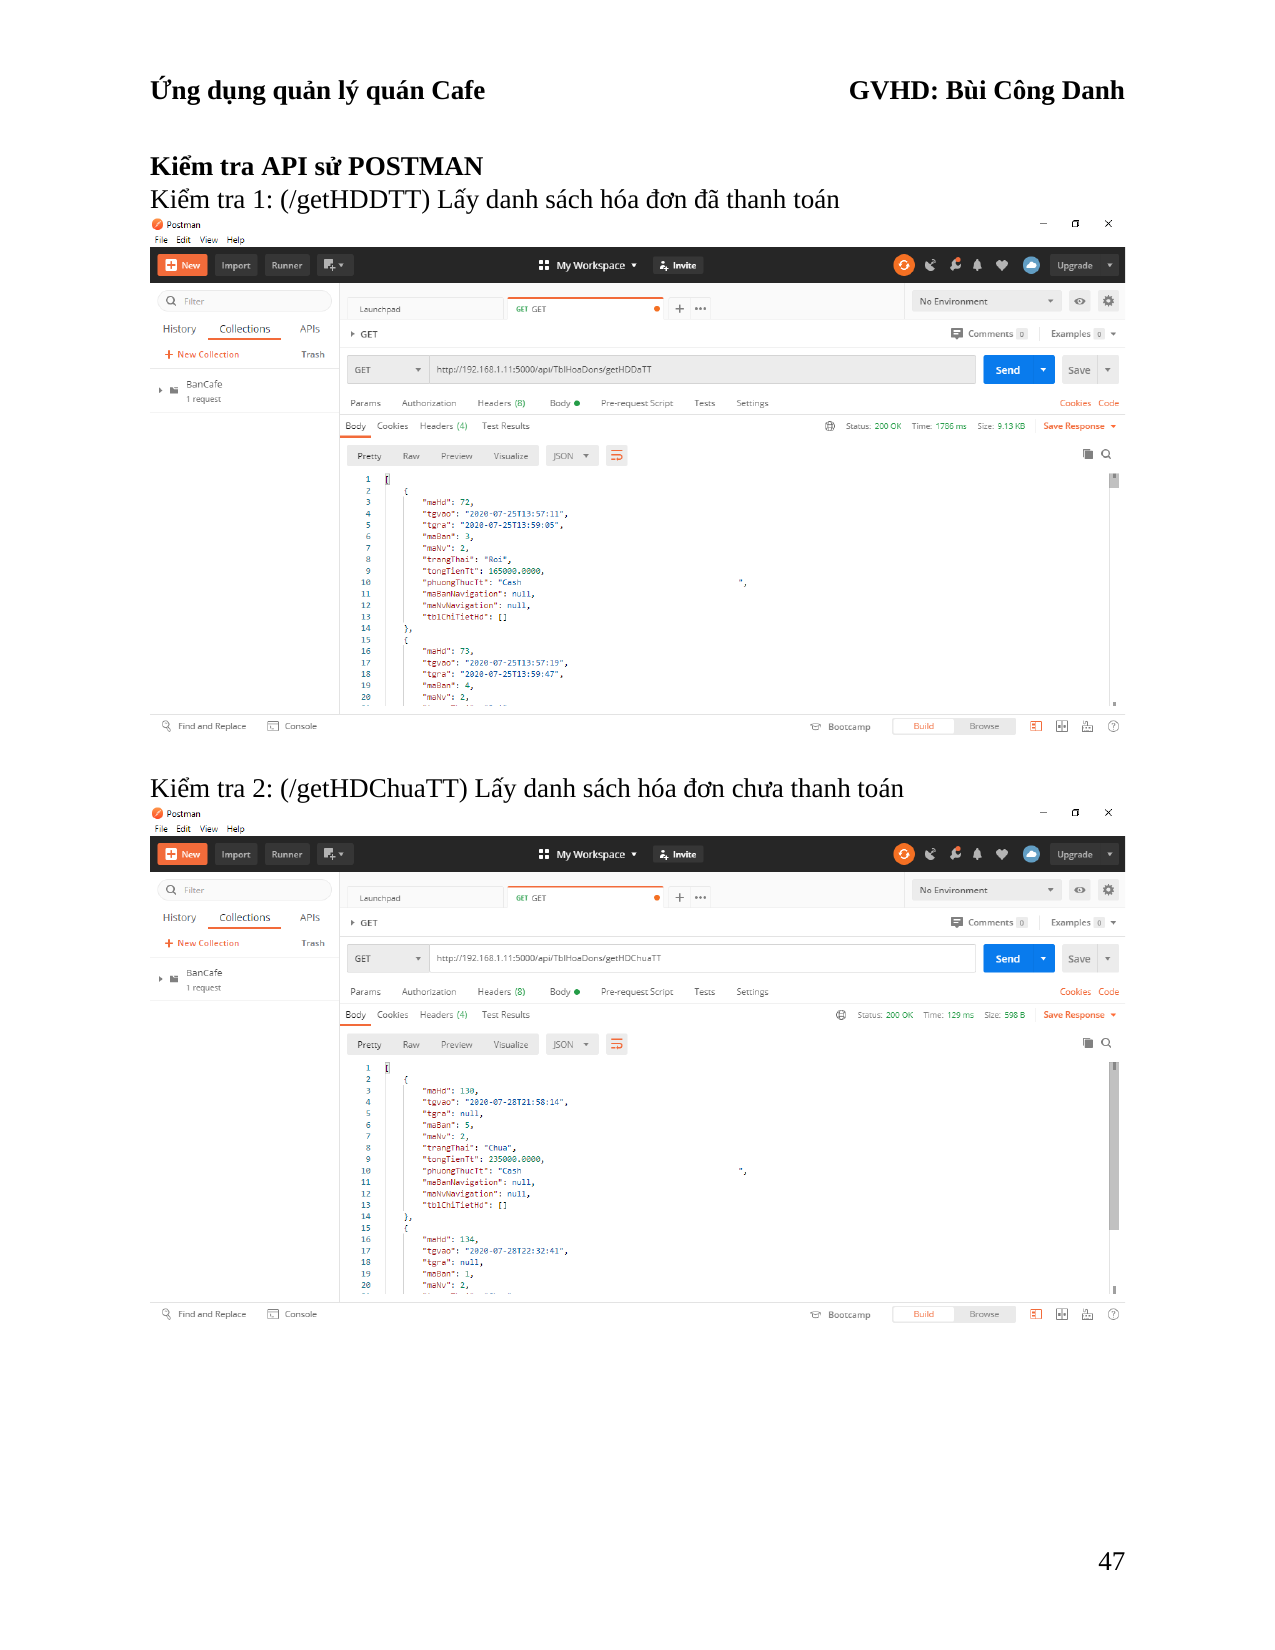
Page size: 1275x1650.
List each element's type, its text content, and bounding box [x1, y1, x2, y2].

list Kiểm tra 2: (/getHDChuaTT) Lấy danh sách hóa đơn chưa thanh toán [150, 772, 1125, 803]
picture [150, 805, 1125, 1323]
list Kiểm tra 1: (/getHDDTT) Lấy danh sách hóa đơn đã thanh toán [150, 183, 1125, 215]
picture [150, 217, 1125, 737]
list Kiểm tra API sử POSTMAN [150, 150, 1125, 181]
